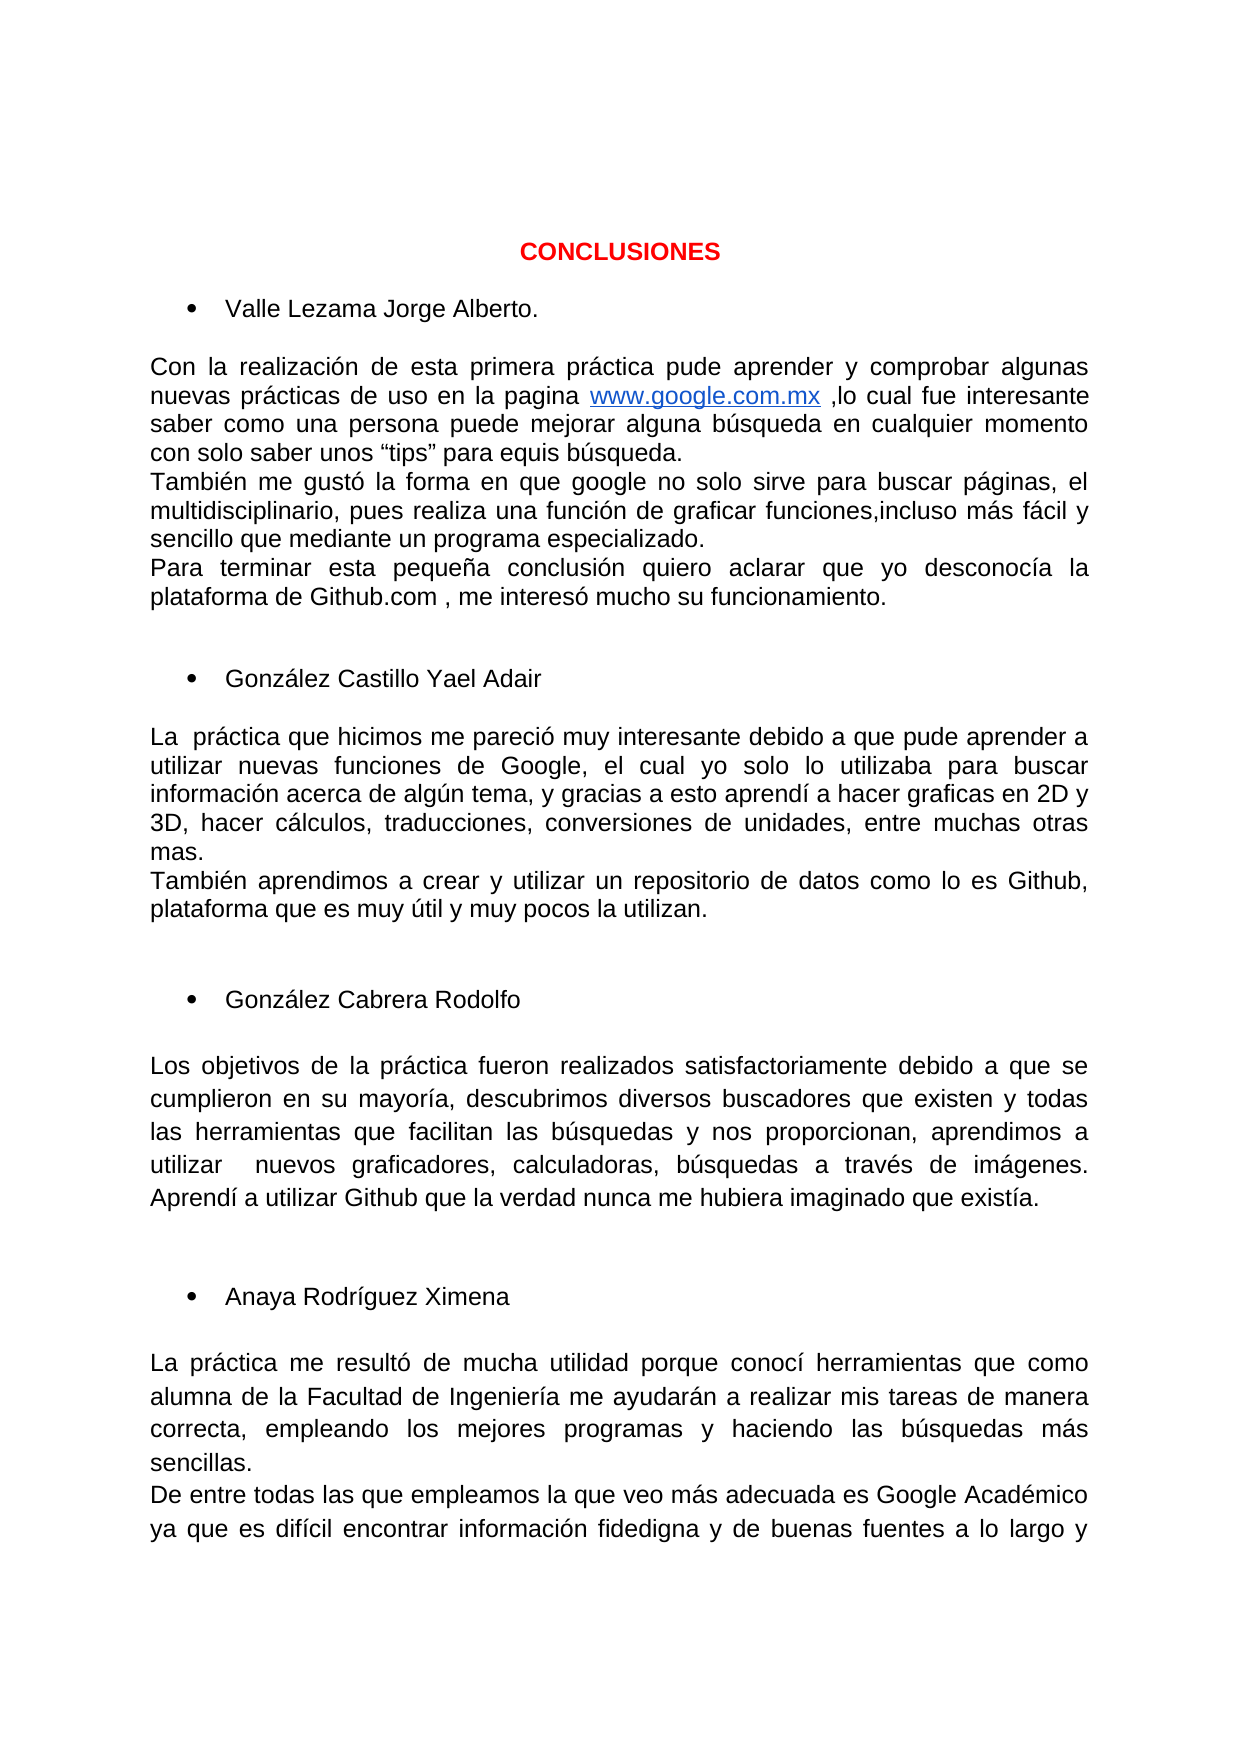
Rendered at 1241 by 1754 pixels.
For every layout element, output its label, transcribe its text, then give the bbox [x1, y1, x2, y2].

text La práctica que hicimos me pareció muy interesante debido a que pude aprender a utilizar nuevas funciones de Google, el cual yo solo lo utilizaba para buscar información acerca de algún tema, y gracias a esto aprendí a hacer graficas en 2D y 3D, hacer cálculos, traducciones, conversiones de unidades, entre muchas otras mas. [150, 722, 1090, 866]
text También me gustó la forma en que google no solo sirve para buscar páginas, el multidisciplinario, pues realiza una función de graficar funciones,incluso más fácil y sencillo que mediante un programa especializado. [150, 467, 1090, 553]
text También aprendimos a crear y utilizar un repositorio de datos como lo es Github, plataforma que es muy útil y muy pocos la utilizan. [150, 866, 1090, 923]
text La práctica me resultó de mucha utilidad porque conocí herramientas que como alumna de la Facultad de Ingeniería me ayudarán a realizar mis tareas de manera correcta, empleando los mejores programas y haciendo las búsquedas más sencillas. [150, 1348, 1090, 1476]
text Para terminar esta pequeña conclusión quiero aclarar que yo desconocía la plataforma de Github.com , me interesó mucho su funcionamiento. [150, 553, 1090, 611]
list Valle Lezama Jorge Alberto. [187, 294, 1090, 323]
text CONCLUSIONES [150, 237, 1090, 266]
text Con la realización de esta primera práctica pude aprender y comprobar algunas nuevas prácticas de uso en la pagina www.google.com.mx ,lo cual fue interesante saber como una persona puede mejorar alguna búsqueda en cualquier momento con solo saber unos “tips” para equis búsqueda. [150, 352, 1090, 467]
list Anaya Rodríguez Ximena [187, 1282, 1090, 1311]
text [150, 1481, 1090, 1542]
text Los objetivos de la práctica fueron realizados satisfactoriamente debido a que se cumplieron en su mayoría, descubrimos diversos buscadores que existen y todas las herramientas que facilitan las búsquedas y nos proporcionan, aprendimos a utilizar nuevos graficadores, calculadoras, búsquedas a través de imágenes. Aprendí a utilizar Github que la verdad nunca me hubiera imaginado que existía. [150, 1051, 1090, 1212]
list González Castillo Yael Adair [187, 664, 1090, 693]
list González Cabrera Rodolfo [187, 985, 1090, 1014]
